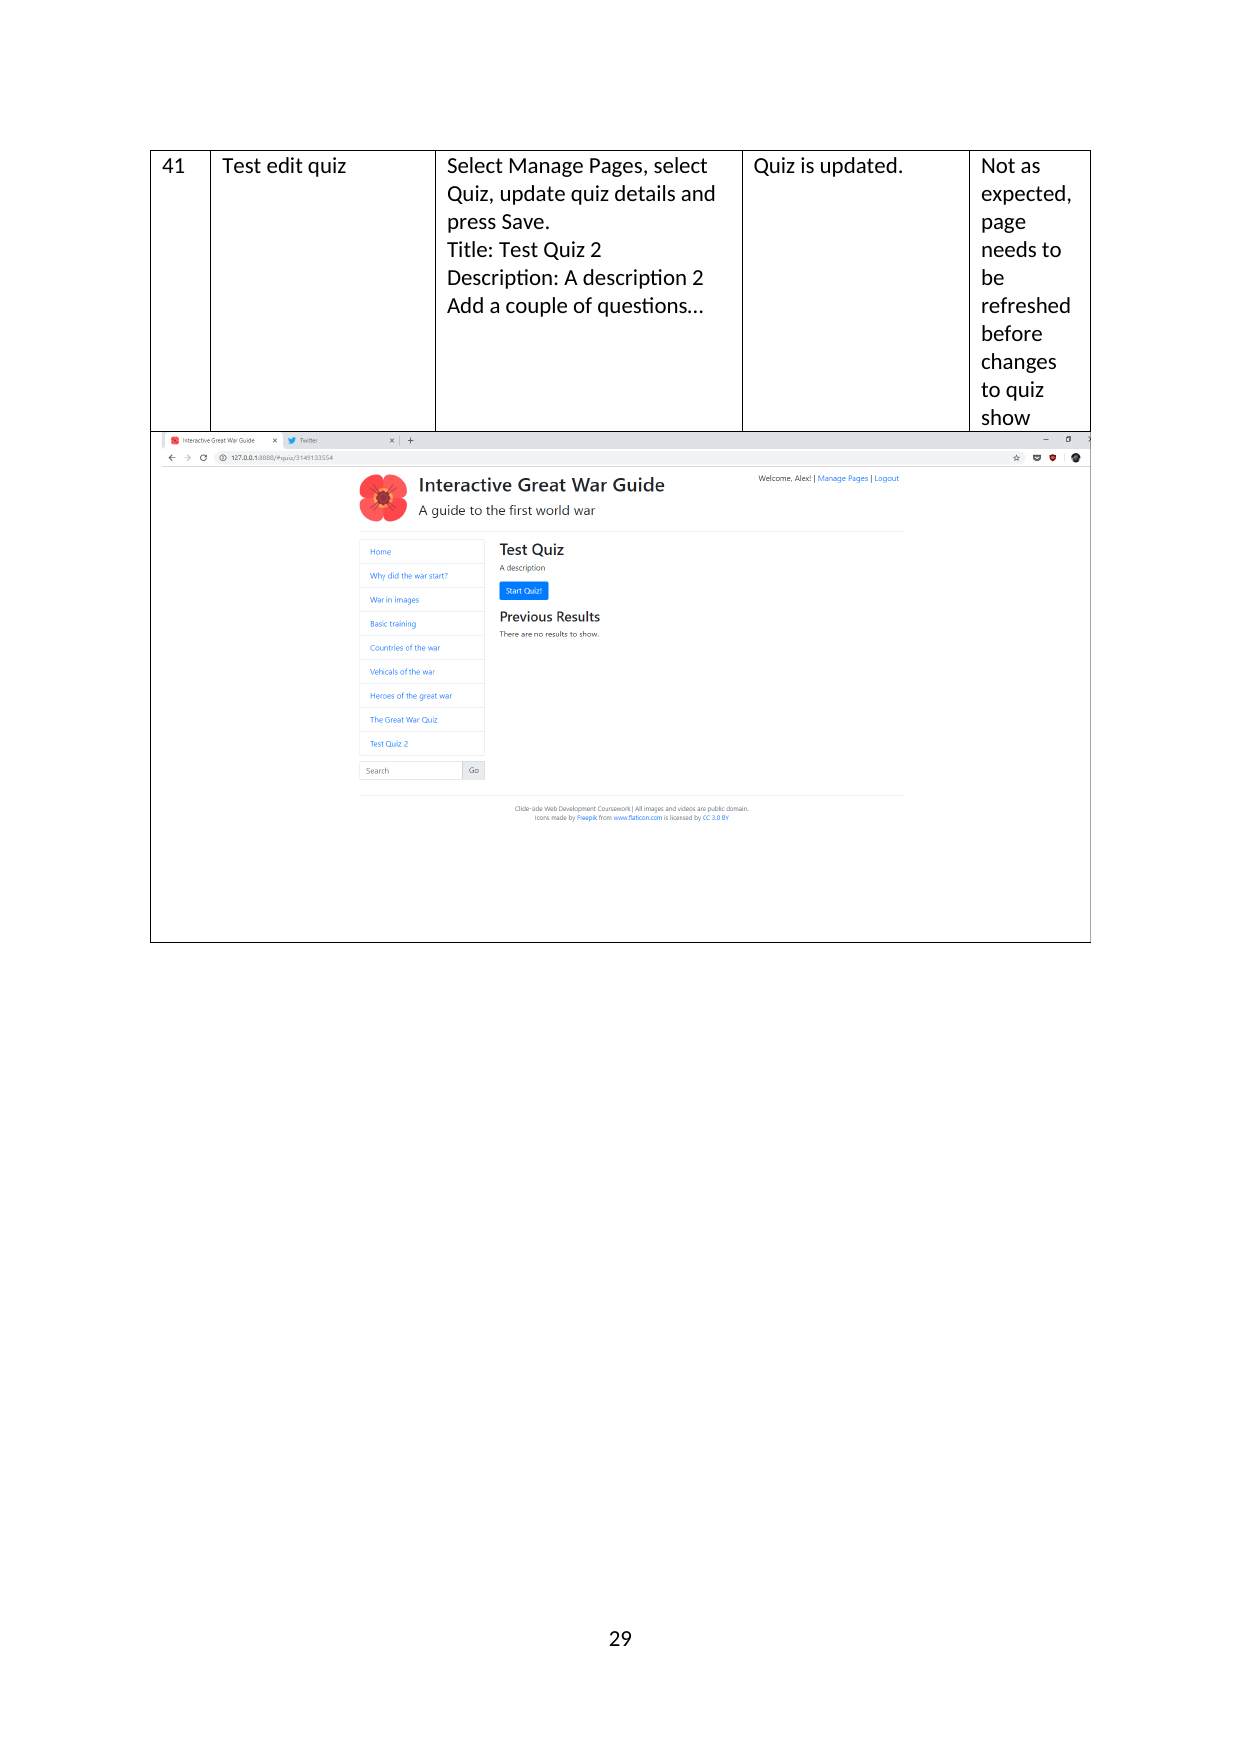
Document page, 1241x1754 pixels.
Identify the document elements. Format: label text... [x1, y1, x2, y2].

table_header 41 [151, 151, 210, 431]
table_header Not as expected, page needs to be refreshed before changes to quiz show [970, 151, 1090, 431]
table_header Test edit quiz [211, 151, 435, 431]
picture [161, 432, 1091, 942]
table_header Select Manage Pages, select Quiz, update quiz details and press Save. Title: Test Quiz 2 Description: A description 2 Add a couple of questions… [436, 151, 742, 431]
table_cell [151, 432, 161, 942]
table_header Quiz is updated. [743, 151, 969, 431]
